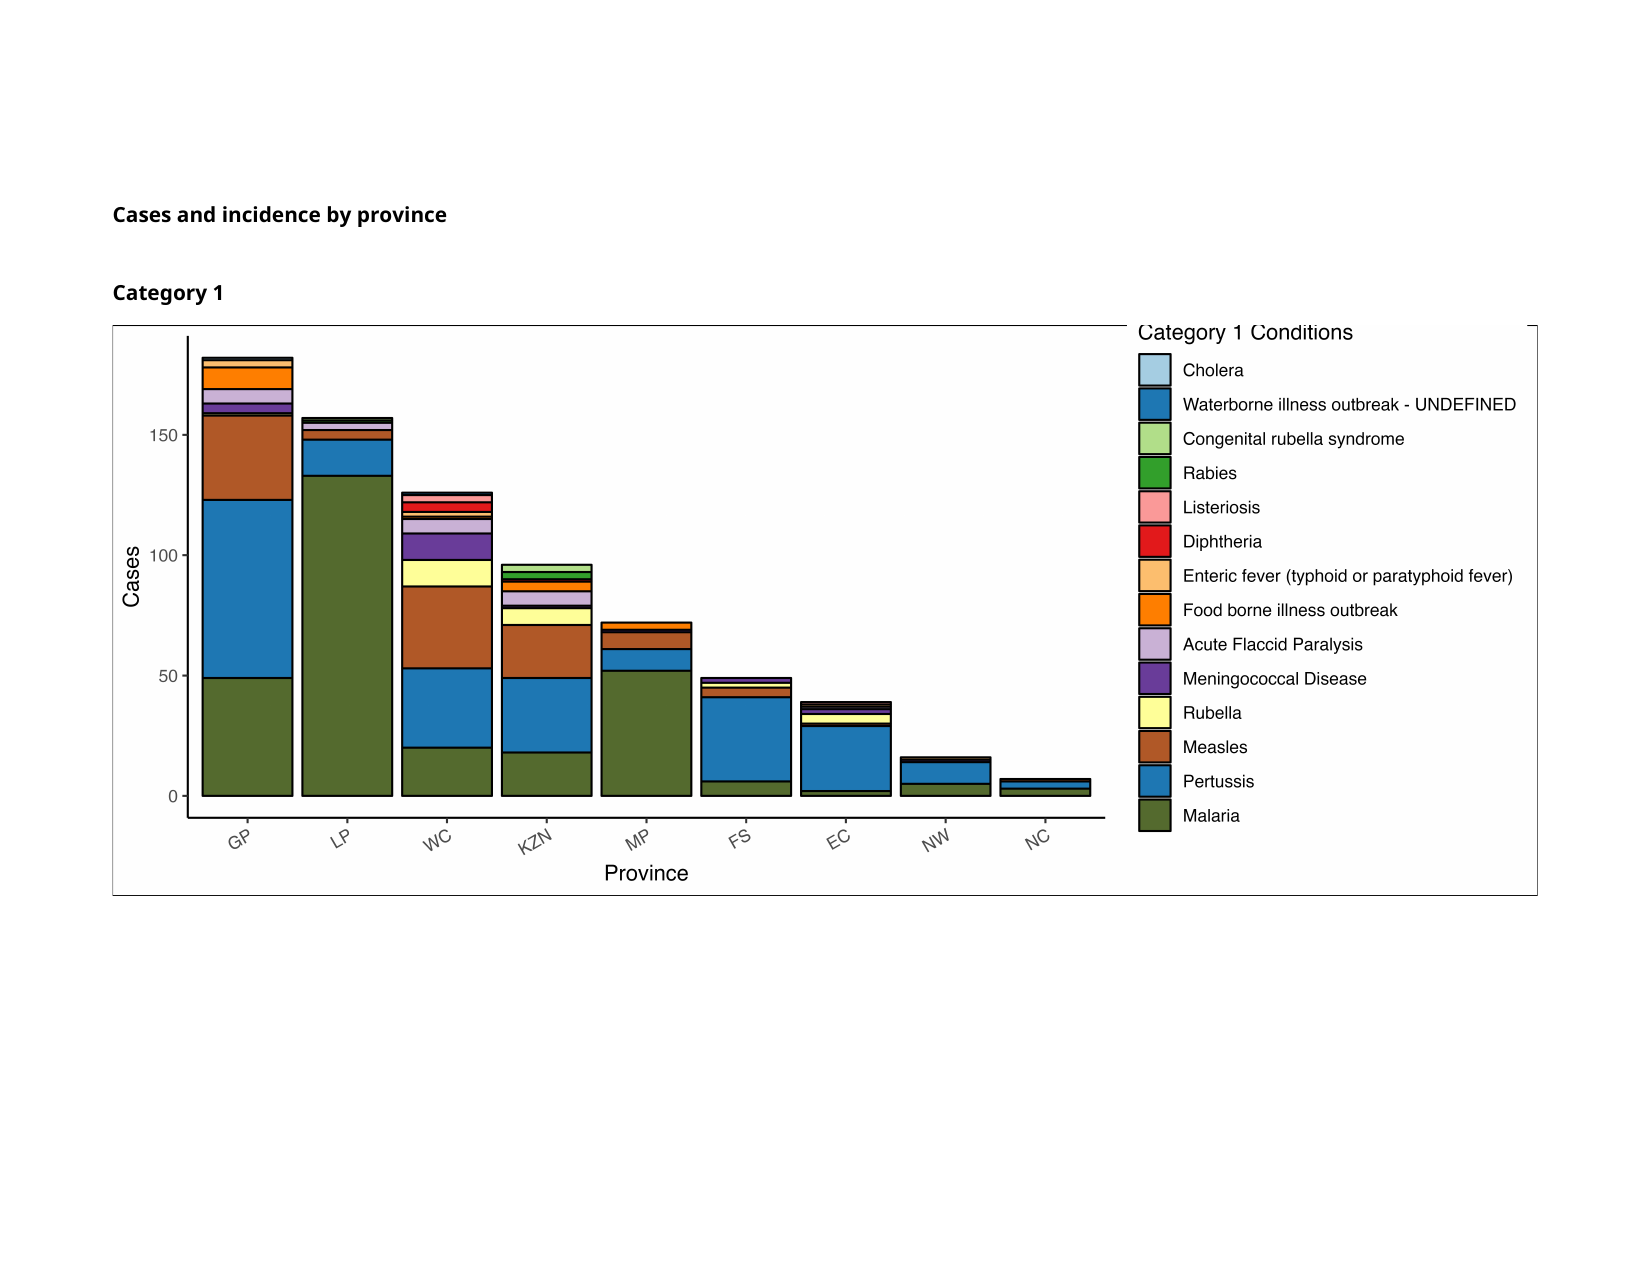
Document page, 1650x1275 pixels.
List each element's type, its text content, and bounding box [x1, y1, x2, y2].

picture [112, 325, 1538, 896]
subtitle Cases and incidence by province [112, 200, 1537, 228]
subtitle Category 1 [112, 278, 1537, 307]
